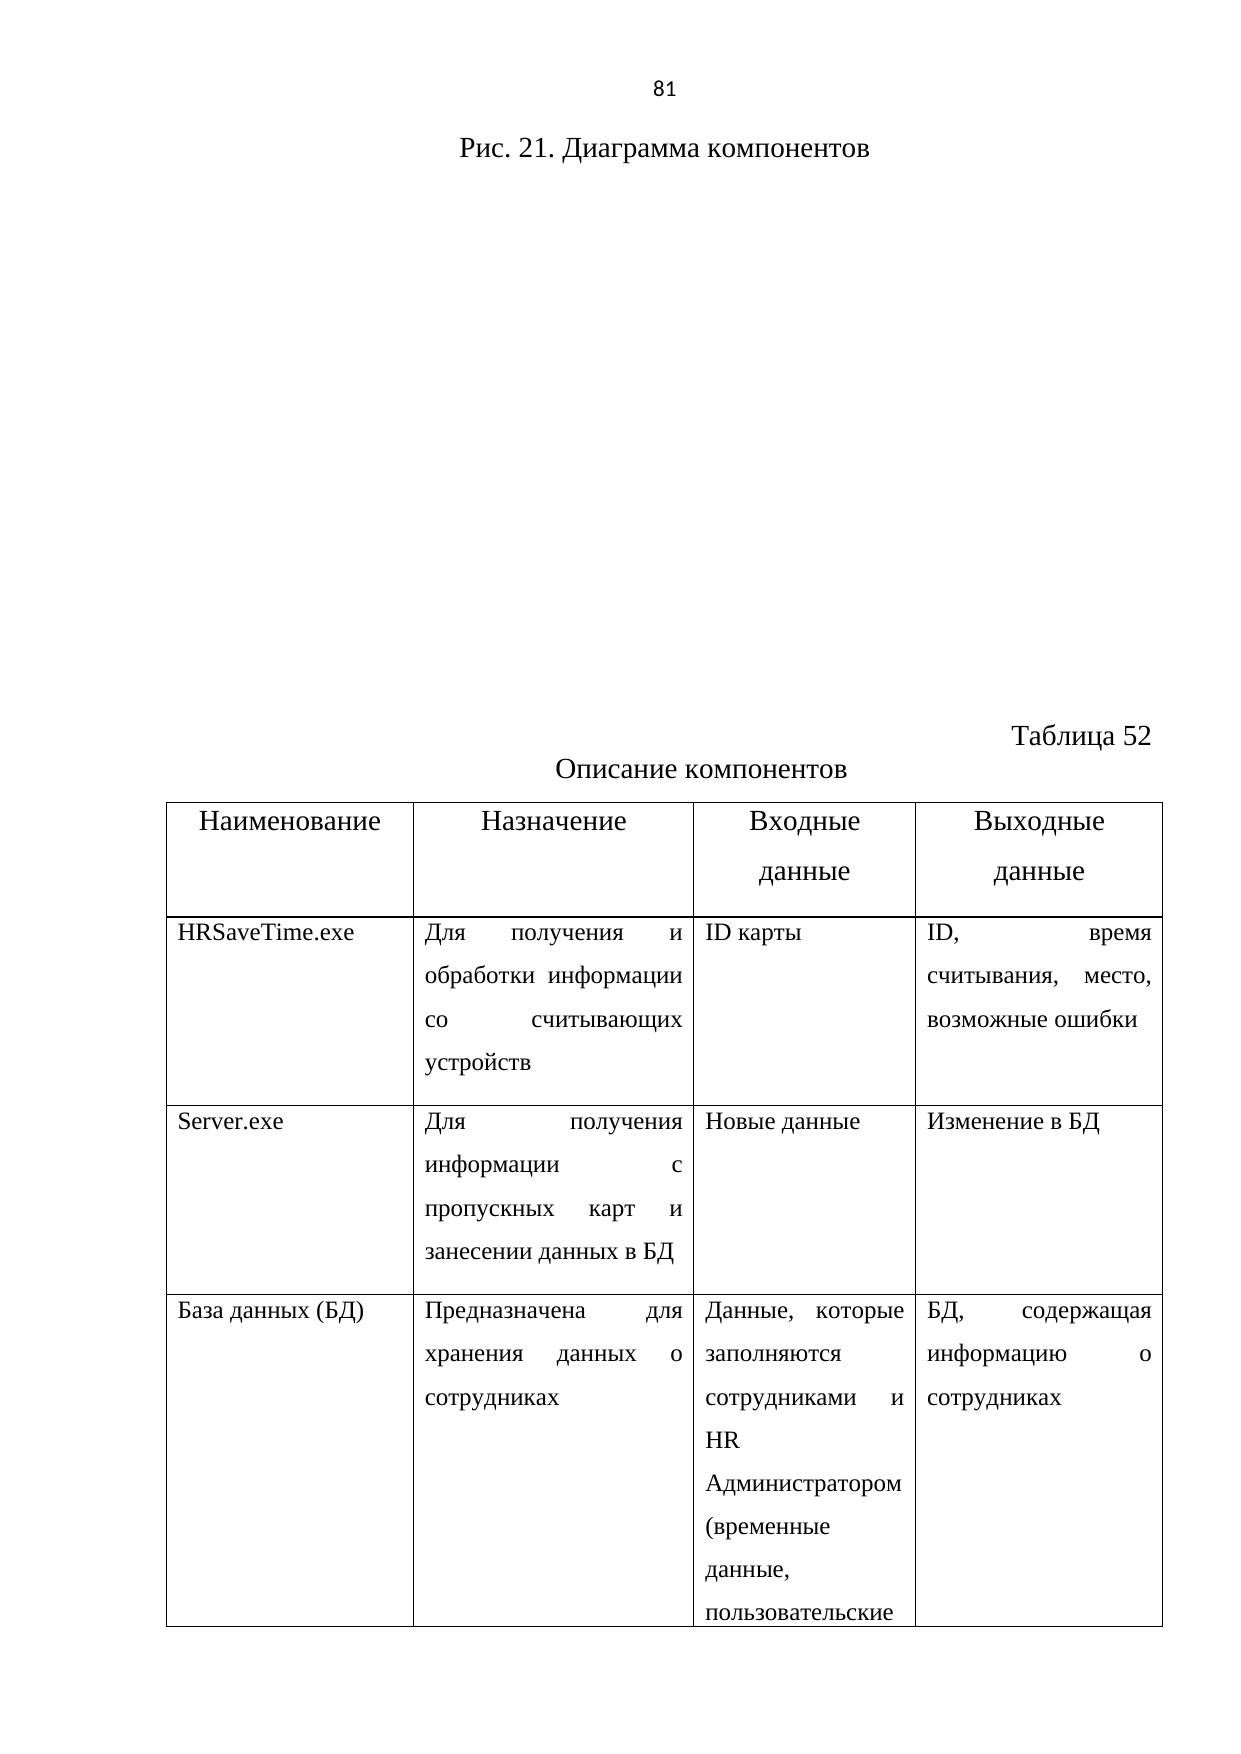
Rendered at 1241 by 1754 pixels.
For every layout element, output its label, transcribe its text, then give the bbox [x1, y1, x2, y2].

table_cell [916, 1295, 1162, 1626]
table_header Назначение [414, 803, 693, 916]
table_cell База данных (БД) [167, 1295, 413, 1626]
table_cell Для получения информации с пропускных карт и занесении данных в БД [414, 1106, 693, 1294]
table_cell HRSaveTime.exe [167, 918, 413, 1105]
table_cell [414, 1295, 693, 1626]
table_cell Новые данные [694, 1106, 915, 1294]
text Рис. 21. Диаграмма компонентов [177, 130, 1152, 163]
table_cell Server.exe [167, 1106, 413, 1294]
text Таблица 52 [177, 718, 1152, 751]
text Описание компонентов [177, 751, 1152, 785]
table_cell ID, время считывания, место, возможные ошибки [916, 918, 1162, 1105]
table_header Наименование [167, 803, 413, 916]
table_header Выходные данные [916, 803, 1162, 916]
table_cell ID карты [694, 918, 915, 1105]
table_cell Изменение в БД [916, 1106, 1162, 1294]
table_cell Для получения и обработки информации со считывающих устройств [414, 918, 693, 1105]
table_header Входные данные [694, 803, 915, 916]
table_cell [694, 1295, 915, 1626]
